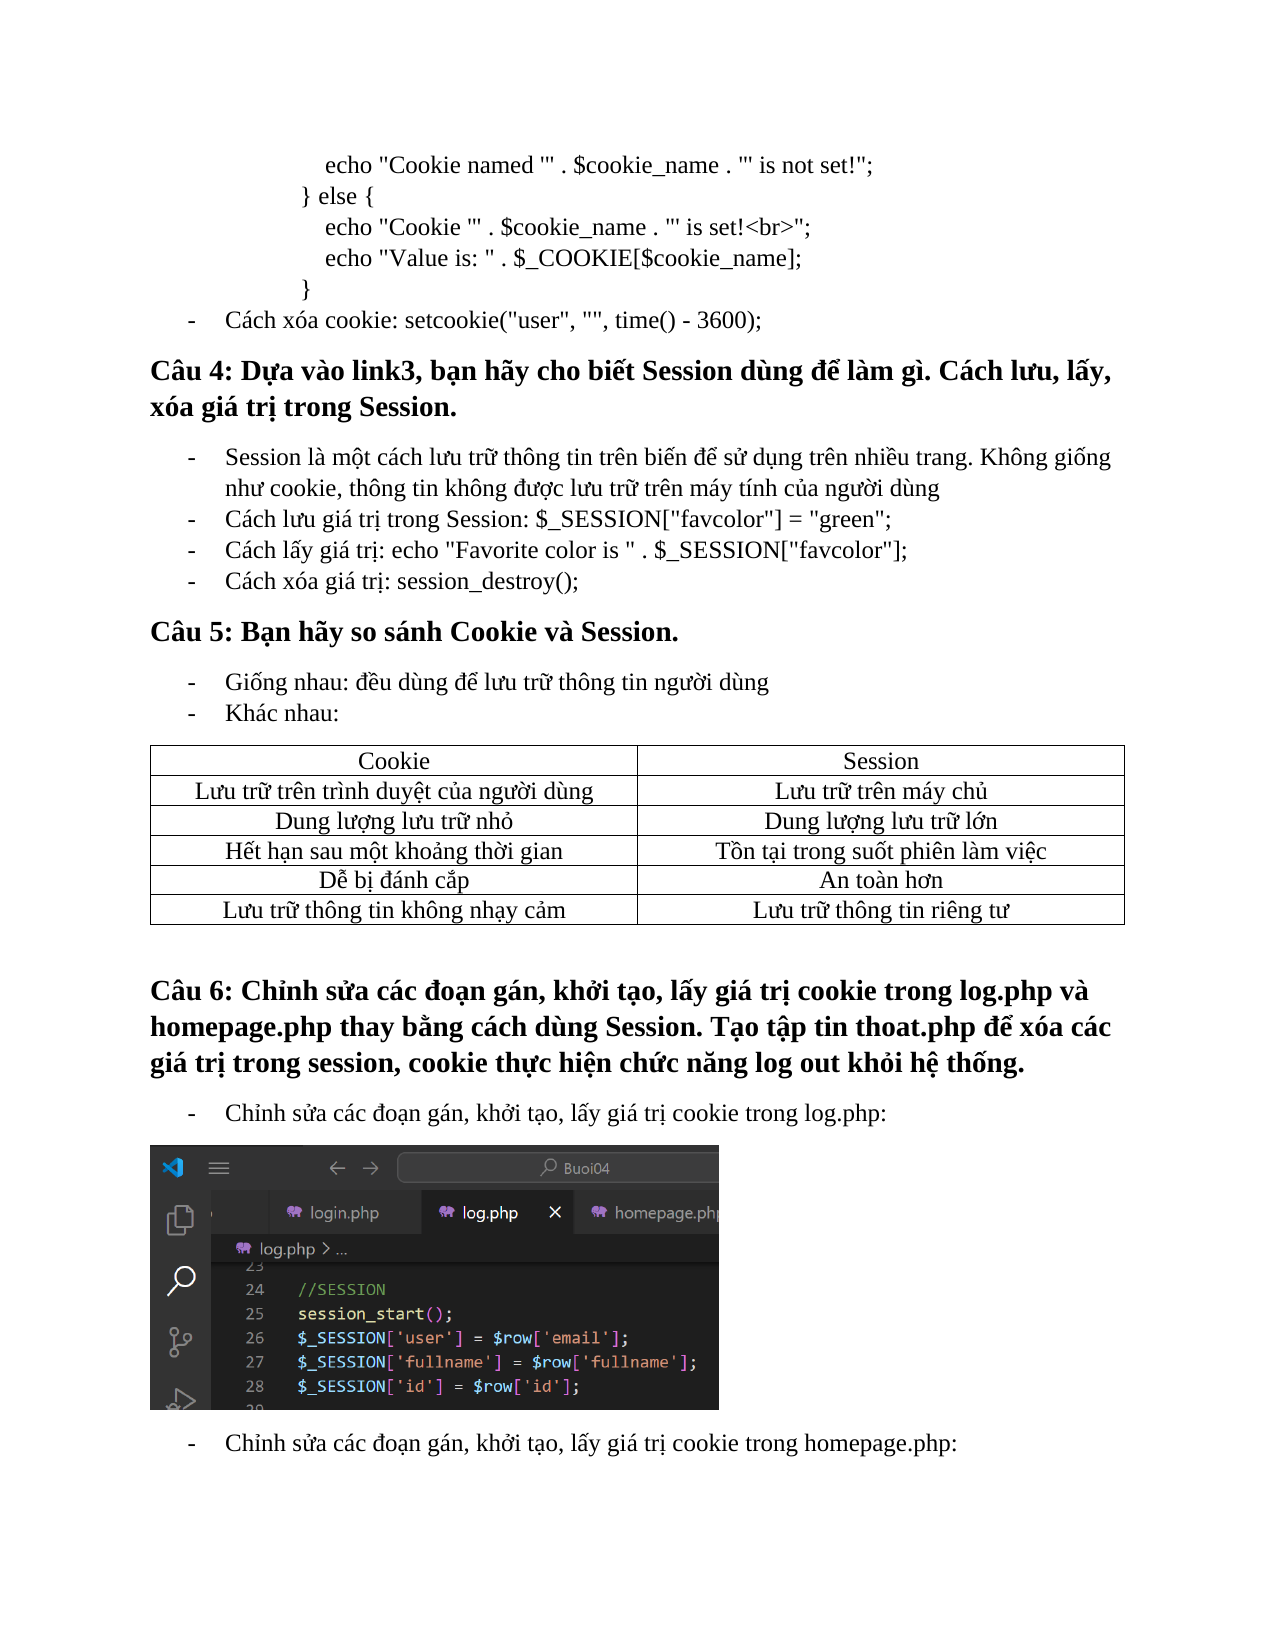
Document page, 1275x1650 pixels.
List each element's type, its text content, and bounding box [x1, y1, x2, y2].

list Giống nhau: đều dùng để lưu trữ thông tin người dùng [187, 667, 1125, 695]
list Session là một cách lưu trữ thông tin trên biến để sử dụng trên nhiều trang. Không giống như cookie, thông tin không được lưu trữ trên máy tính của người dùng [187, 442, 1125, 502]
list Chỉnh sửa các đoạn gán, khởi tạo, lấy giá trị cookie trong homepage.php: [187, 1428, 1125, 1457]
table_cell Dung lượng lưu trữ lớn [638, 806, 1124, 835]
list } [300, 274, 1125, 303]
text Câu 5: Bạn hãy so sánh Cookie và Session. [150, 614, 1125, 647]
text Câu 6: Chỉnh sửa các đoạn gán, khởi tạo, lấy giá trị cookie trong log.php và homepage.php thay bằng cách dùng Session. Tạo tập tin thoat.php để xóa các giá trị trong session, cookie thực hiện chức năng log out khỏi hệ thống. [150, 973, 1125, 1079]
list } else { [300, 181, 1125, 210]
list Cách xóa giá trị: session_destroy(); [187, 566, 1125, 595]
list Chỉnh sửa các đoạn gán, khởi tạo, lấy giá trị cookie trong log.php: [187, 1098, 1125, 1127]
table_header Session [638, 746, 1124, 775]
list Cách lưu giá trị trong Session: $_SESSION["favcolor"] = "green"; [187, 504, 1125, 533]
table_cell Dễ bị đánh cắp [151, 866, 637, 894]
table_cell Tồn tại trong suốt phiên làm việc [638, 836, 1124, 864]
list echo "Cookie '" . $cookie_name . "' is set!<br>"; [300, 212, 1125, 241]
table_cell Hết hạn sau một khoảng thời gian [151, 836, 637, 864]
table_cell Dung lượng lưu trữ nhỏ [151, 806, 637, 835]
list Khác nhau: [187, 698, 1125, 726]
table_header Cookie [151, 746, 637, 775]
table_cell Lưu trữ trên máy chủ [638, 776, 1124, 805]
list Cách xóa cookie: setcookie("user", "", time() - 3600); [187, 305, 1125, 334]
list Cách lấy giá trị: echo "Favorite color is " . $_SESSION["favcolor"]; [187, 535, 1125, 564]
list echo "Cookie named '" . $cookie_name . "' is not set!"; [300, 150, 1125, 179]
table_cell Lưu trữ thông tin không nhạy cảm [151, 895, 637, 924]
picture [150, 1145, 719, 1410]
table_cell Lưu trữ trên trình duyệt của người dùng [151, 776, 637, 805]
table_cell Lưu trữ thông tin riêng tư [638, 895, 1124, 924]
list echo "Value is: " . $_COOKIE[$cookie_name]; [300, 243, 1125, 272]
text Câu 4: Dựa vào link3, bạn hãy cho biết Session dùng để làm gì. Cách lưu, lấy, xóa giá trị trong Session. [150, 353, 1125, 423]
table_cell An toàn hơn [638, 866, 1124, 894]
